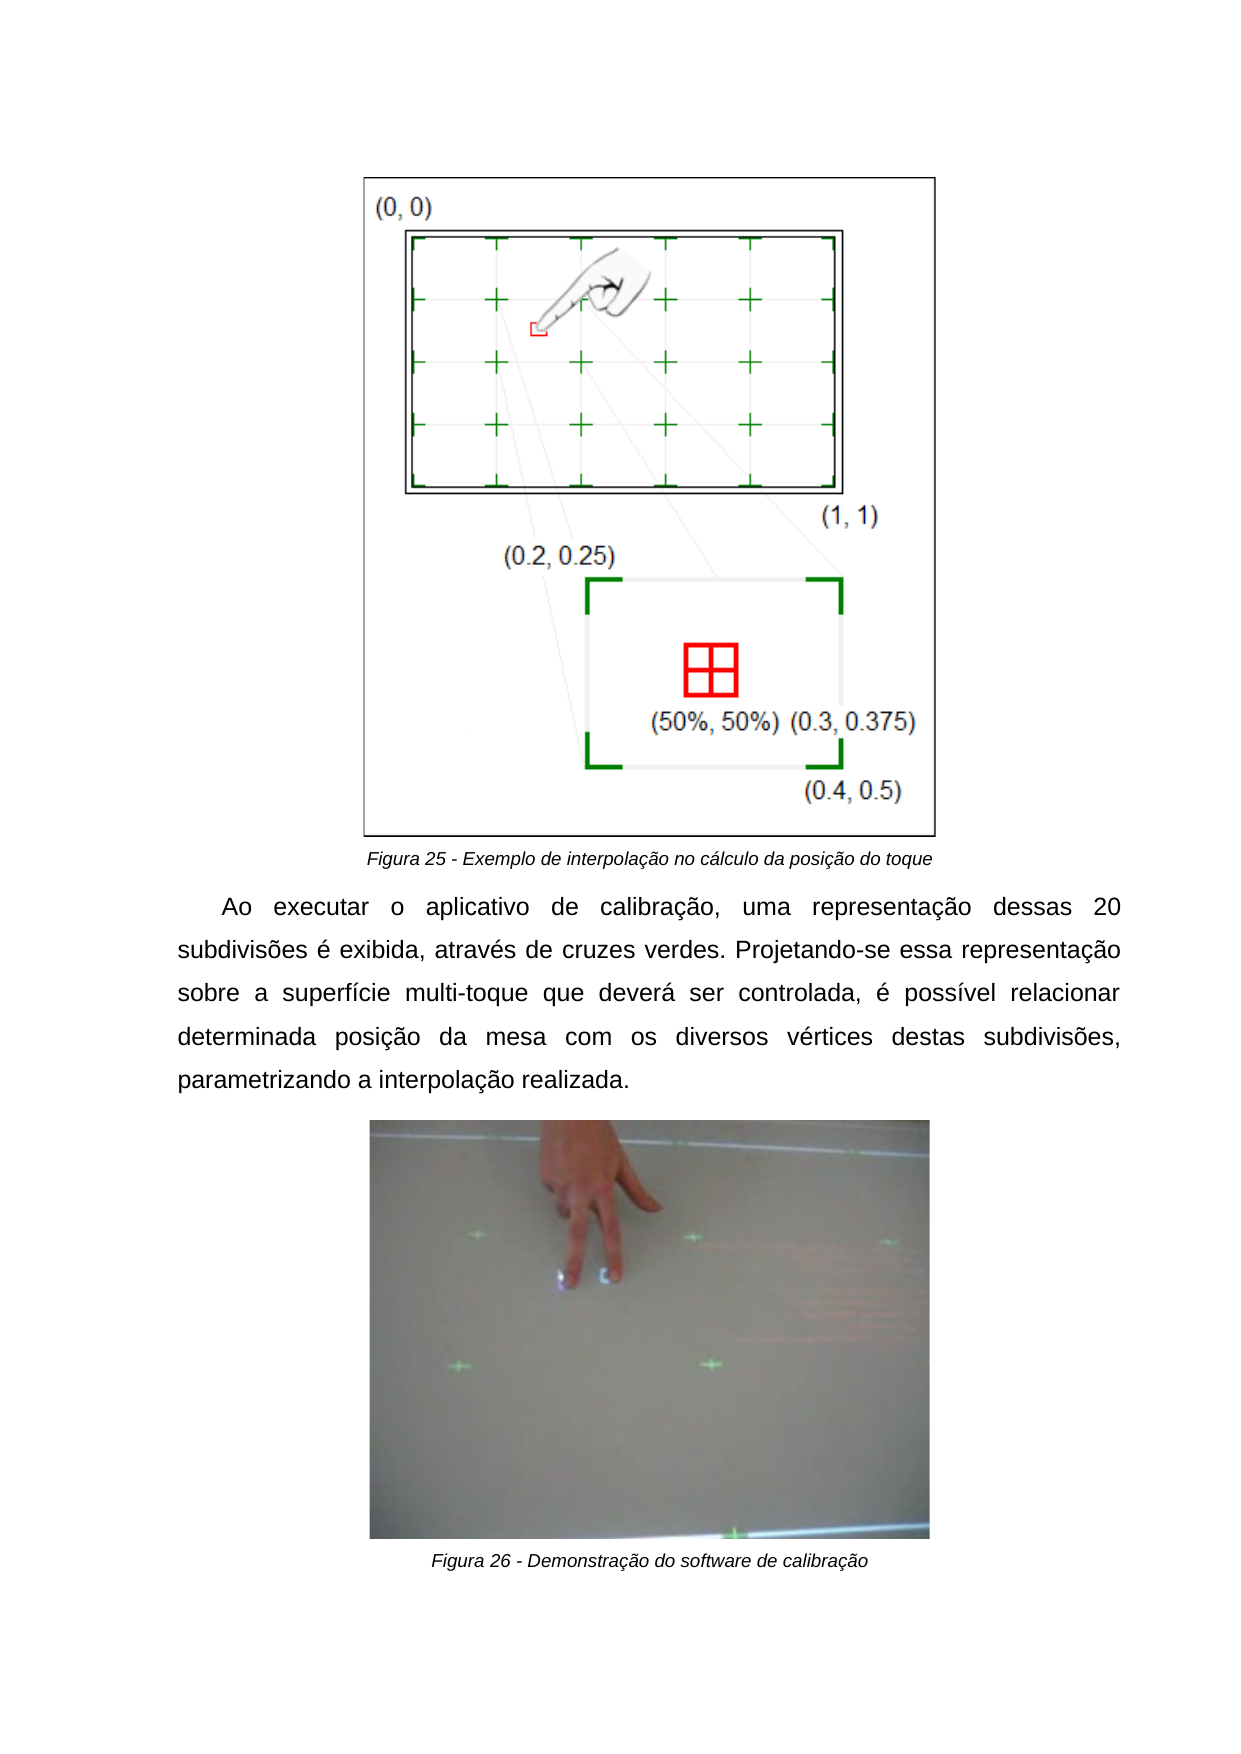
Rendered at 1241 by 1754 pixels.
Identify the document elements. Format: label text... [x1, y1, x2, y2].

picture [363, 177, 936, 837]
picture [369, 1120, 930, 1539]
text Ao executar o aplicativo de calibração, uma representação dessas 20 subdivisões é exibida, através de cruzes verdes. Projetando-se essa representação sobre a superfície multi-toque que deverá ser controlada, é possível relacionar determinada posição da mesa com os diversos vértices destas subdivisões, parametrizando a interpolação realizada. [177, 892, 1122, 1093]
